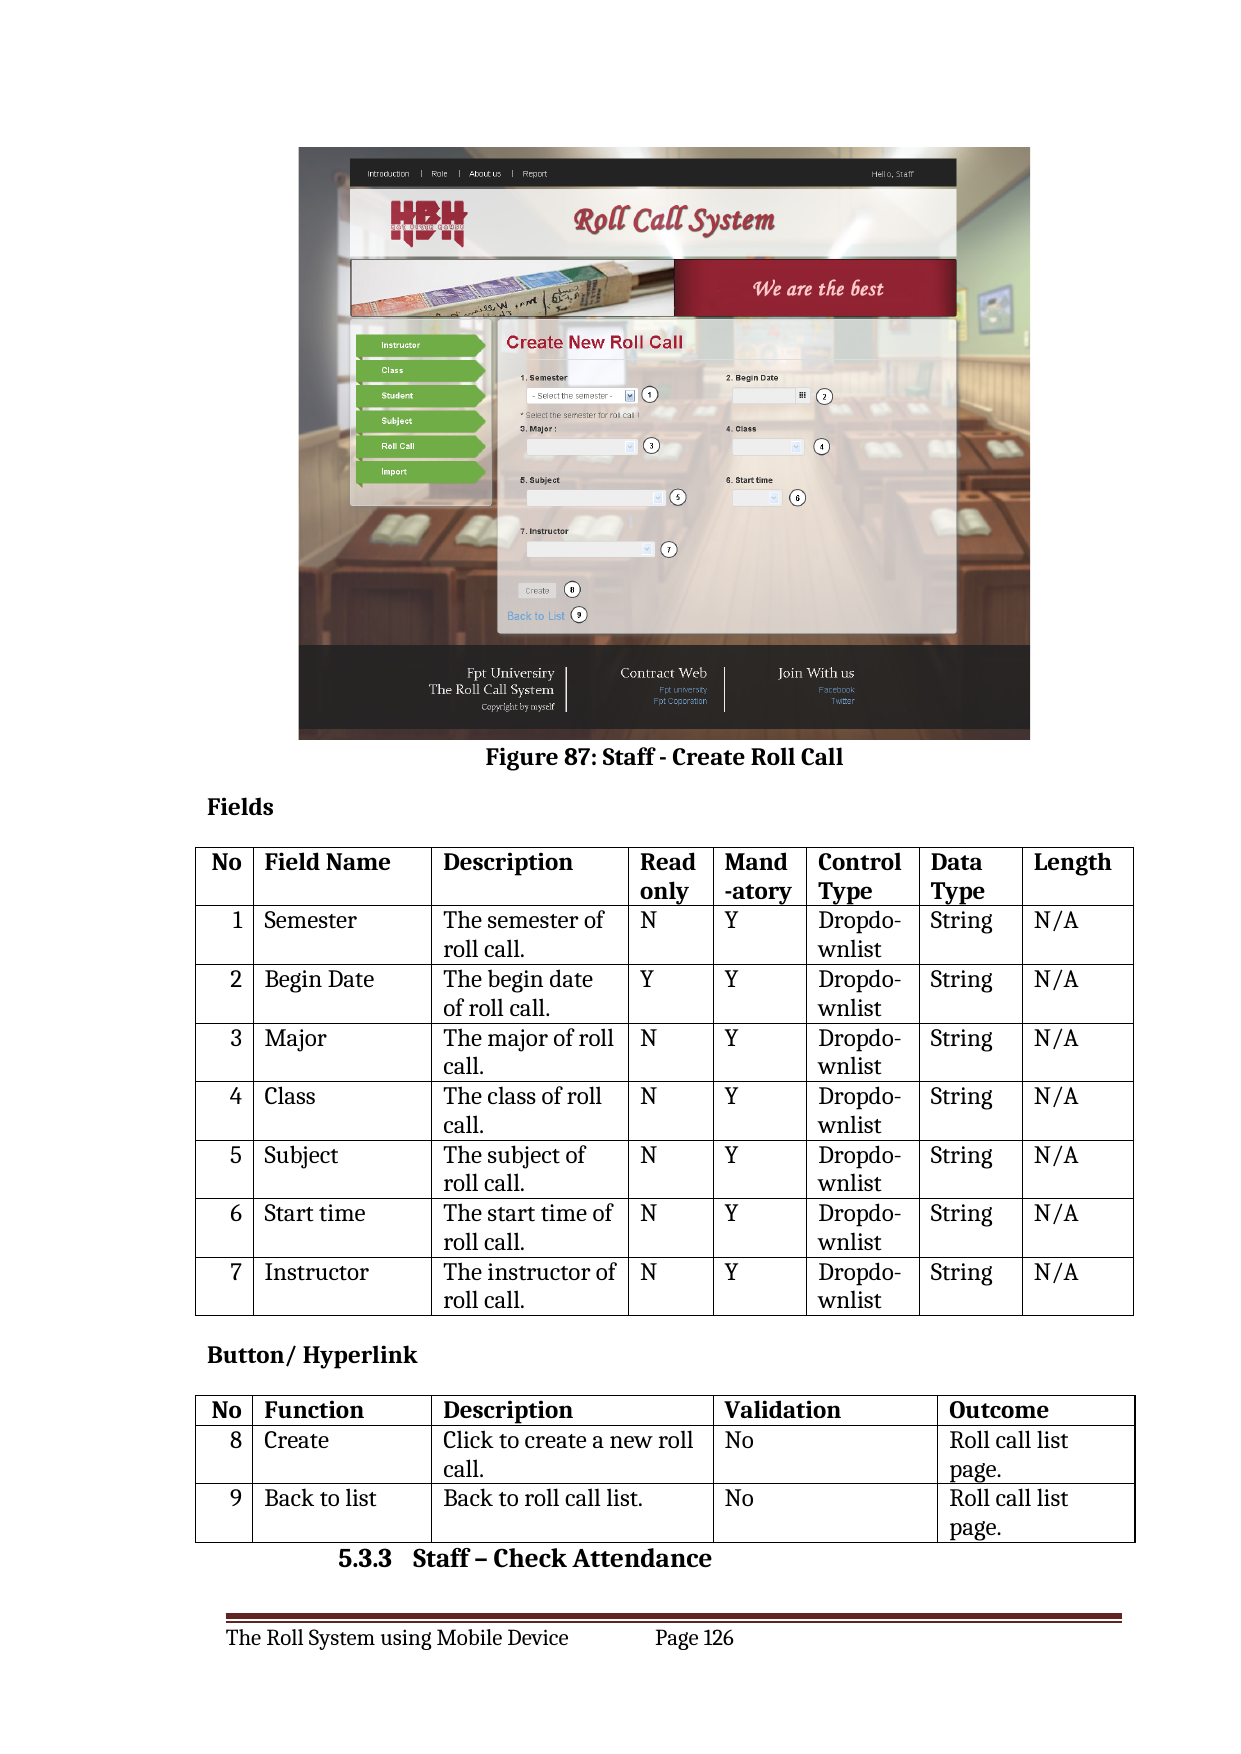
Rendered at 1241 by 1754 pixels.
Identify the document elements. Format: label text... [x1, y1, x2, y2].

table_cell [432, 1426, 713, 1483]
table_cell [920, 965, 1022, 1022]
picture [298, 147, 1031, 740]
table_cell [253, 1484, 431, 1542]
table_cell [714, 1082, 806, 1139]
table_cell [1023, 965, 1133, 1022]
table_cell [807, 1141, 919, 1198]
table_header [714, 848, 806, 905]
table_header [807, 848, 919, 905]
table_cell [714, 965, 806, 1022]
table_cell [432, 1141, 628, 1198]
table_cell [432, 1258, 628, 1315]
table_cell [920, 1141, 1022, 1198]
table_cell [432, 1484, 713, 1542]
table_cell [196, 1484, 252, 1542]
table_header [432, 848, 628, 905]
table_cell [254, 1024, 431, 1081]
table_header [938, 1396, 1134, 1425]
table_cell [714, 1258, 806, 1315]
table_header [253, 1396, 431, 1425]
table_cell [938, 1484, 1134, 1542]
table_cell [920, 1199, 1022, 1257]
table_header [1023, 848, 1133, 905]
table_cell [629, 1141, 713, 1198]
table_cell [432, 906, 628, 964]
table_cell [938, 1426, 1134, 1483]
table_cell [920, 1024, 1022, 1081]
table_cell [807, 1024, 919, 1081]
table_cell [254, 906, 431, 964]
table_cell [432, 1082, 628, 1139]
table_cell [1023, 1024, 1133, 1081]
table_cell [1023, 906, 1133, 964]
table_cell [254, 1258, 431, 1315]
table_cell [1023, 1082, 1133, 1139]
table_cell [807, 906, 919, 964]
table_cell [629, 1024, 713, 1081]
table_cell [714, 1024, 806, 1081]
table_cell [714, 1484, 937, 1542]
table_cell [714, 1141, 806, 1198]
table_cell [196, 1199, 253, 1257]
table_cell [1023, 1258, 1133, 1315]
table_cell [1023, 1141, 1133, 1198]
subtitle Staff – Check Attendance [338, 1543, 1122, 1574]
text Fields [207, 793, 1122, 822]
text Button/ Hyperlink [207, 1341, 1122, 1370]
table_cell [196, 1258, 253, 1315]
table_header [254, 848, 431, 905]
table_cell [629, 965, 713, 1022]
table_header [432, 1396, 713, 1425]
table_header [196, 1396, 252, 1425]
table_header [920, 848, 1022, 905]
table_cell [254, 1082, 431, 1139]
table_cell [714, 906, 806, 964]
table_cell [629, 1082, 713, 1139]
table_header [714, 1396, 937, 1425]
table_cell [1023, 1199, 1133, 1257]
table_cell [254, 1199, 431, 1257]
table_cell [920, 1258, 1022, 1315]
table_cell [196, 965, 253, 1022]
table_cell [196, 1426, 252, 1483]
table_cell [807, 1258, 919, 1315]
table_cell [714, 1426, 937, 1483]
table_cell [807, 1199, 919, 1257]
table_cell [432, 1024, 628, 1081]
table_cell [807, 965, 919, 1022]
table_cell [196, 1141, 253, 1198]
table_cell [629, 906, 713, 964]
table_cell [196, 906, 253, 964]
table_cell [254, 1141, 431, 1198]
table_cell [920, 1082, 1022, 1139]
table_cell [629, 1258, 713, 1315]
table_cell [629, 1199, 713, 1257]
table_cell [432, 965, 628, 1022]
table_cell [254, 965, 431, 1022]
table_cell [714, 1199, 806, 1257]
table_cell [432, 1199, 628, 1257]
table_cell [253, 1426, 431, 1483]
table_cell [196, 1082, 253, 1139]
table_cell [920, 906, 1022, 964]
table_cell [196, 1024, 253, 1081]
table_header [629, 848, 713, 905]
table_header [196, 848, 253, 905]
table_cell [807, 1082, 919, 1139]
